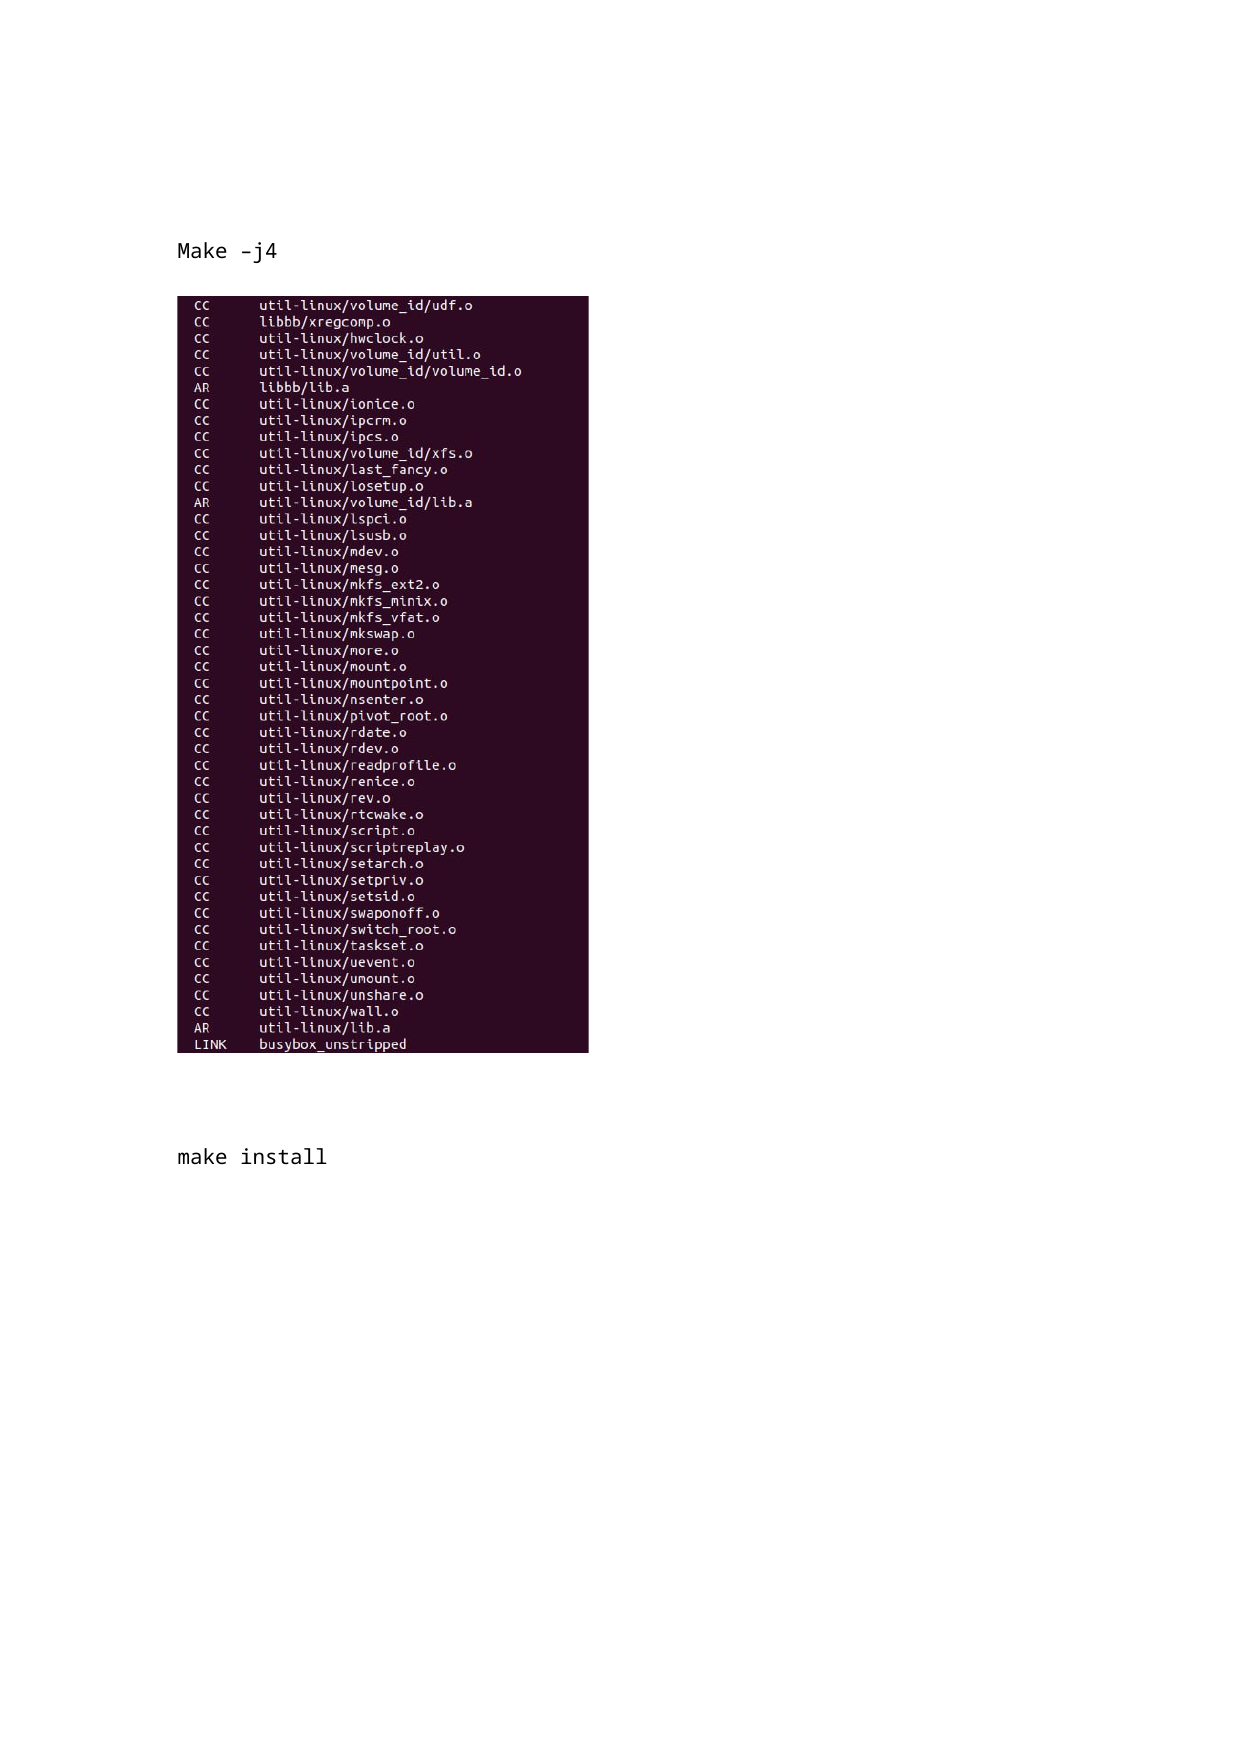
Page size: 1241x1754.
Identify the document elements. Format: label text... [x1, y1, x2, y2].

text Make –j4 [177, 237, 1152, 265]
picture [177, 296, 589, 1053]
text make install [177, 1142, 1152, 1171]
